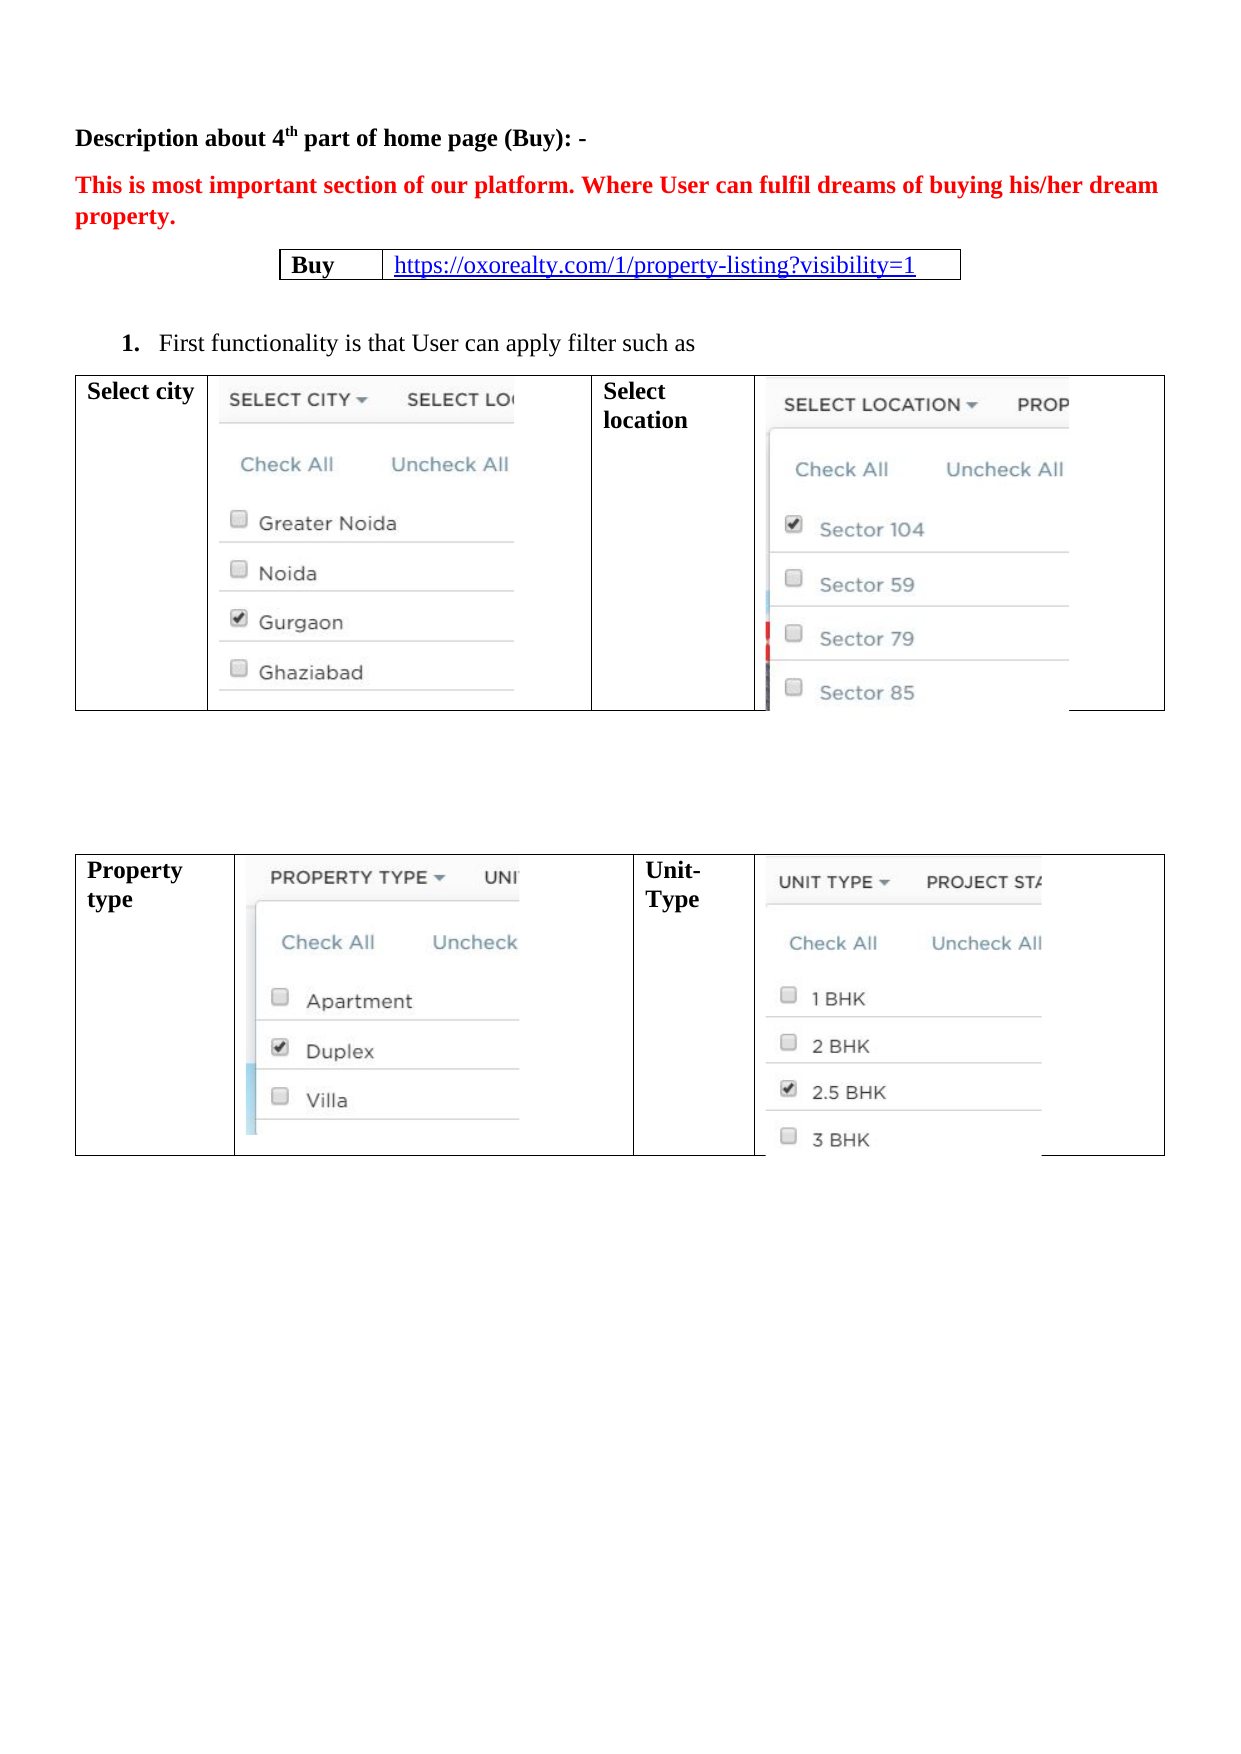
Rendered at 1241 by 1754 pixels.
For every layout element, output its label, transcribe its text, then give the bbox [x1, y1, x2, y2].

table_header [208, 376, 591, 710]
table_header Property type [76, 855, 234, 1155]
table_header Select city [76, 376, 207, 710]
picture [765, 855, 1042, 1156]
table_header [1070, 376, 1164, 710]
table_header Unit-Type [634, 855, 754, 1155]
table_header [1042, 855, 1164, 1155]
text Description about 4th part of home page (Buy): - [75, 123, 1165, 151]
text This is most important section of our platform. Where User can fulfil dreams of buying his/her dream property. [75, 170, 1165, 230]
table_header Buy [281, 250, 382, 279]
picture [245, 855, 520, 1135]
table_header Select location [592, 376, 754, 710]
table_header [755, 376, 765, 710]
table_header https://oxorealty.com/1/property-listing?visibility=1 [383, 250, 960, 279]
list First functionality is that User can apply filter such as [121, 328, 1165, 356]
table_header [755, 855, 765, 1155]
picture [765, 376, 1070, 711]
picture [219, 376, 515, 692]
table_header [235, 855, 633, 1155]
